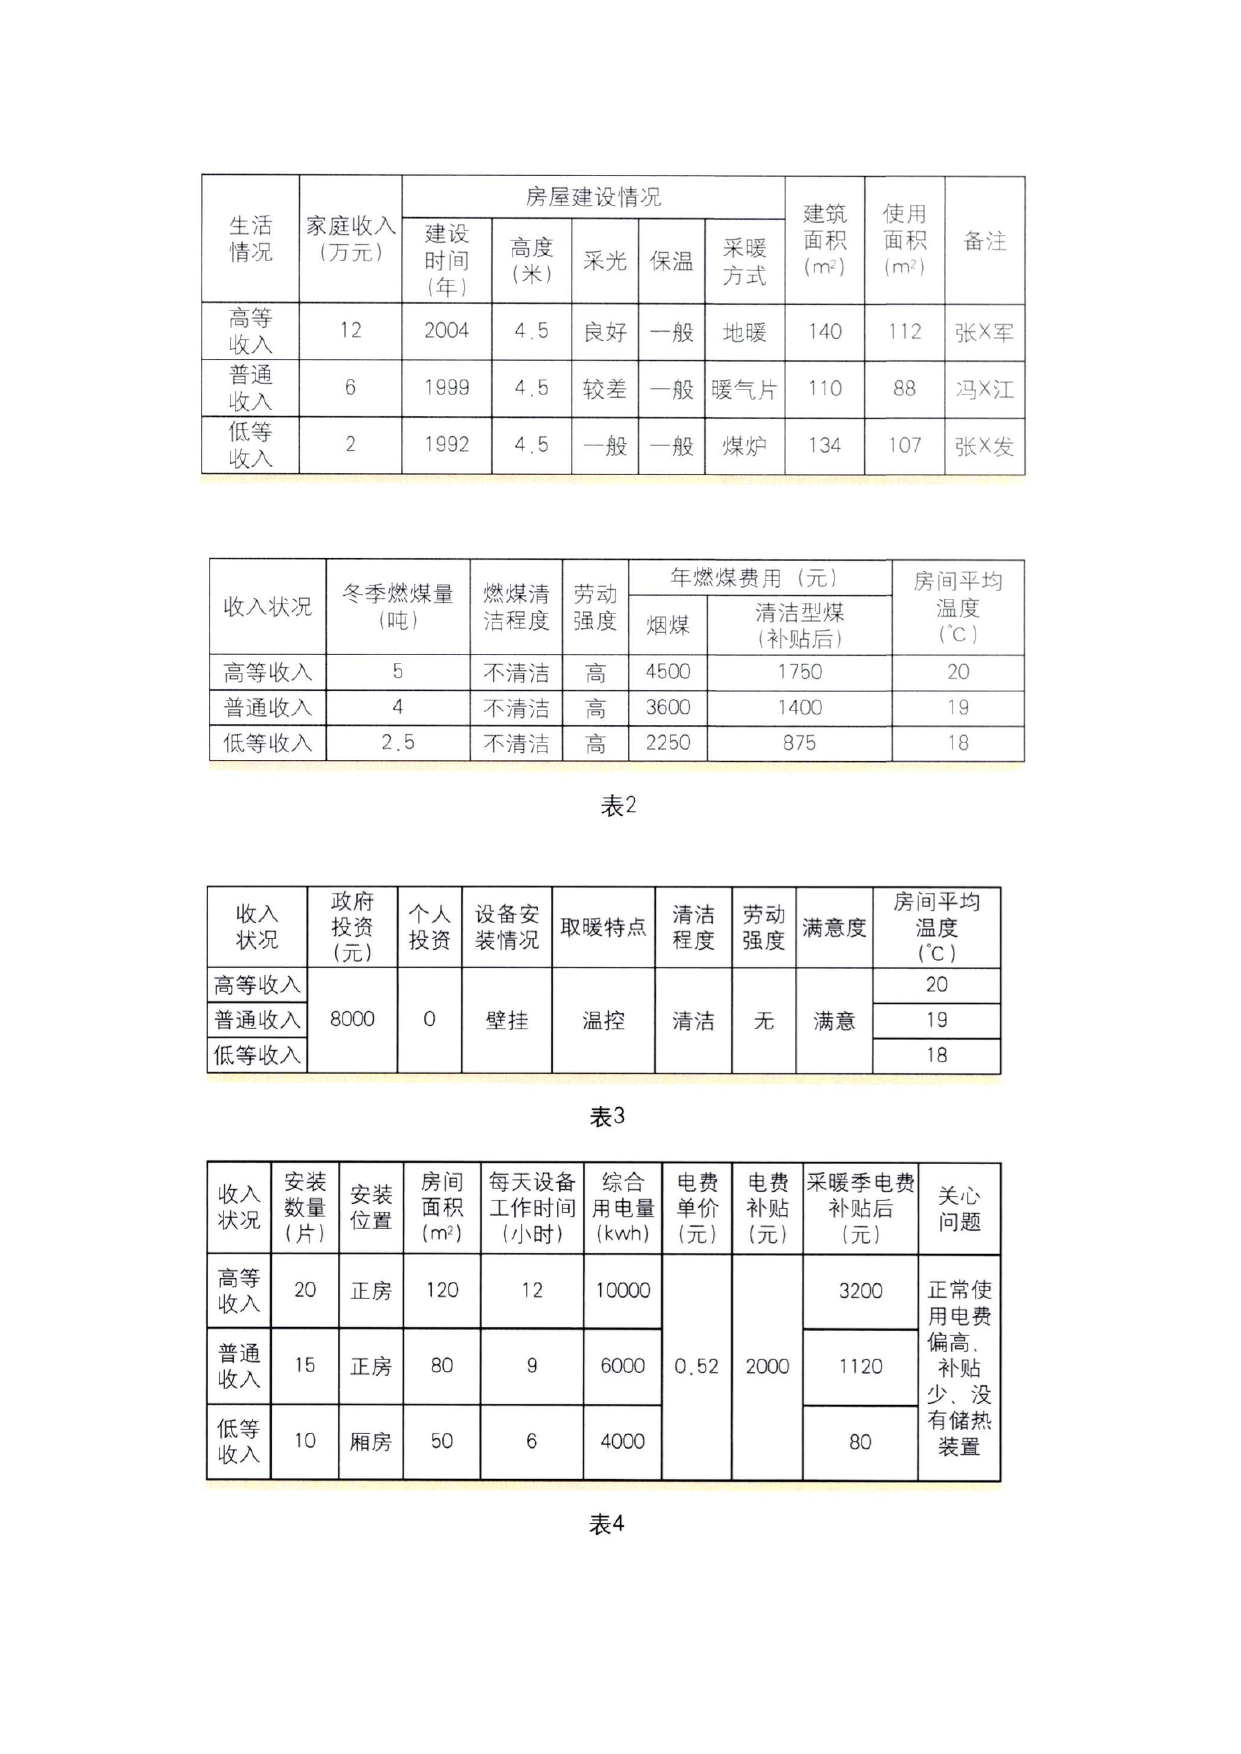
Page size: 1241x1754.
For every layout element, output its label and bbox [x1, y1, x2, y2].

picture [187, 862, 1053, 1560]
picture [187, 162, 1053, 494]
picture [187, 544, 1053, 830]
